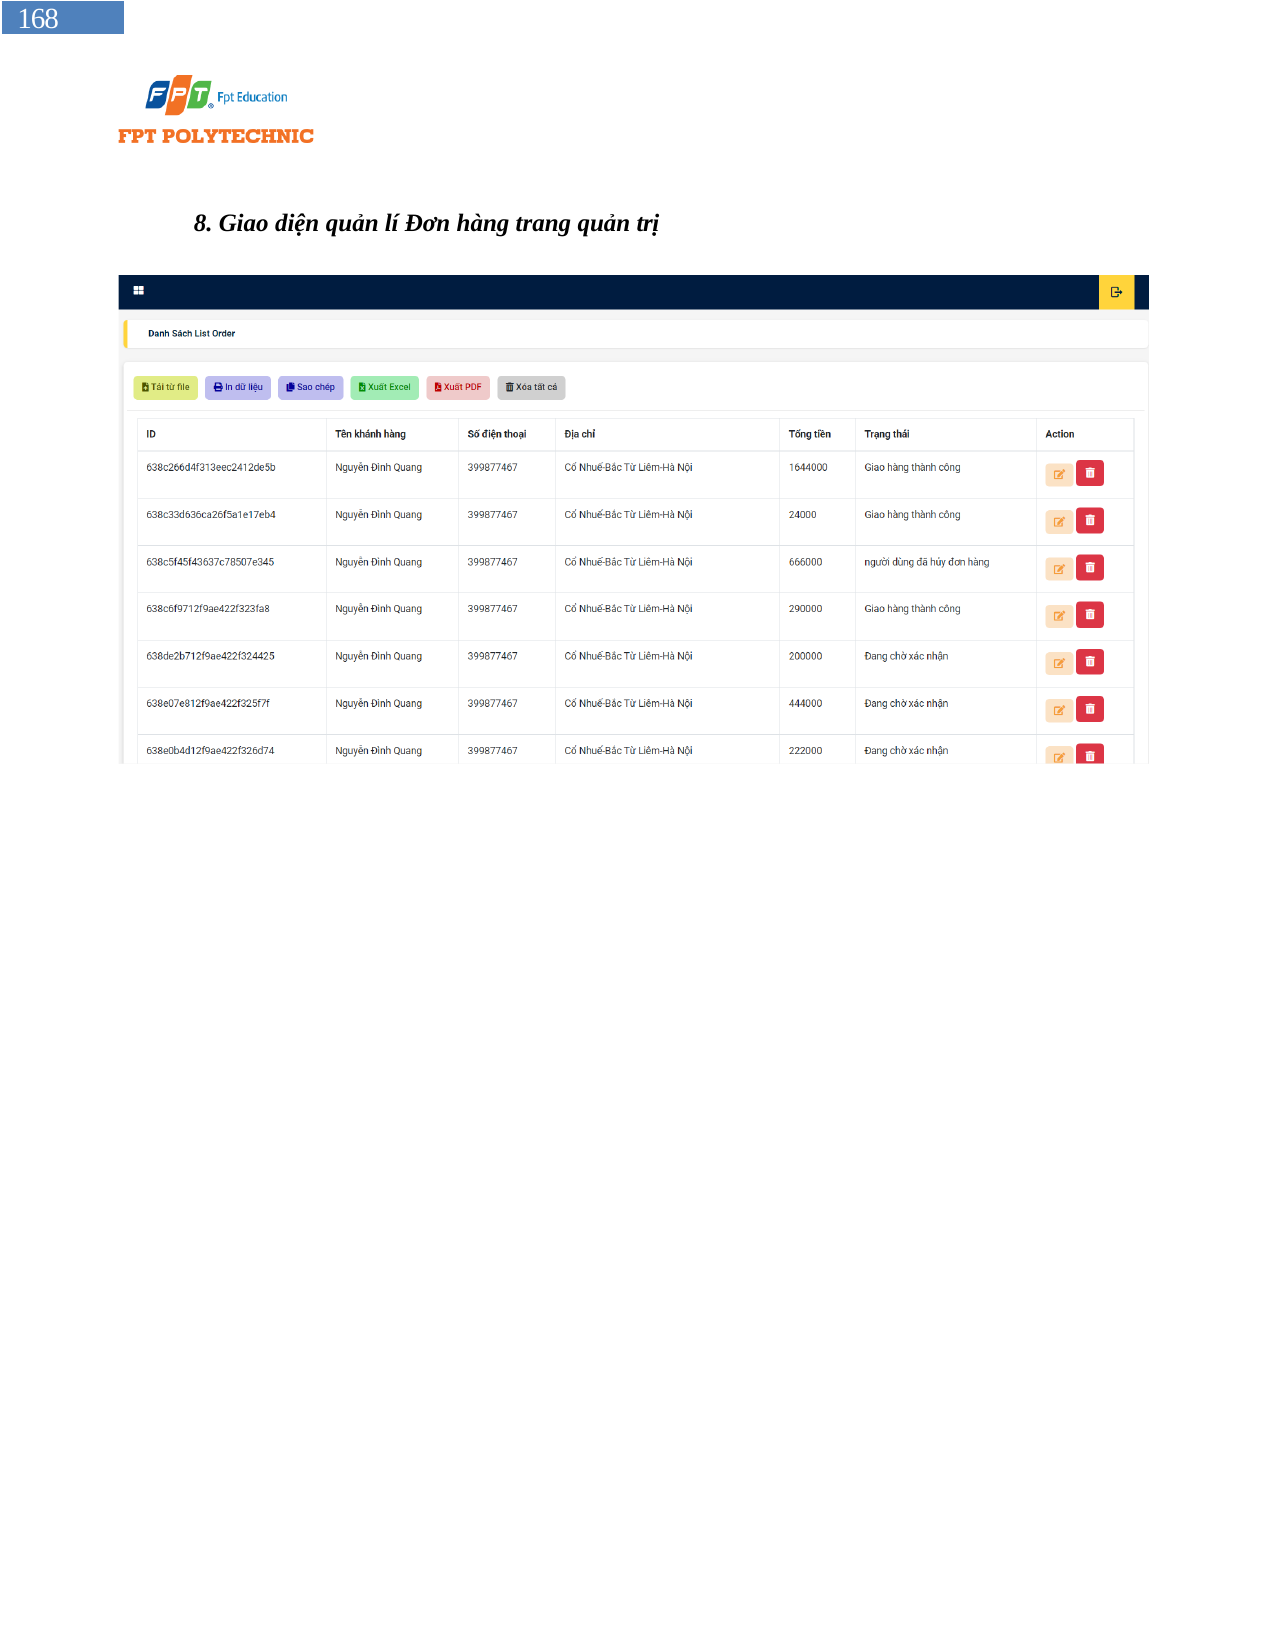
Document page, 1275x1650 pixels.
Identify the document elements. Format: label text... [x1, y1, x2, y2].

picture [118, 275, 1149, 764]
list Giao diện quản lí Đơn hàng trang quản trị [193, 208, 1210, 237]
picture [118, 75, 314, 143]
